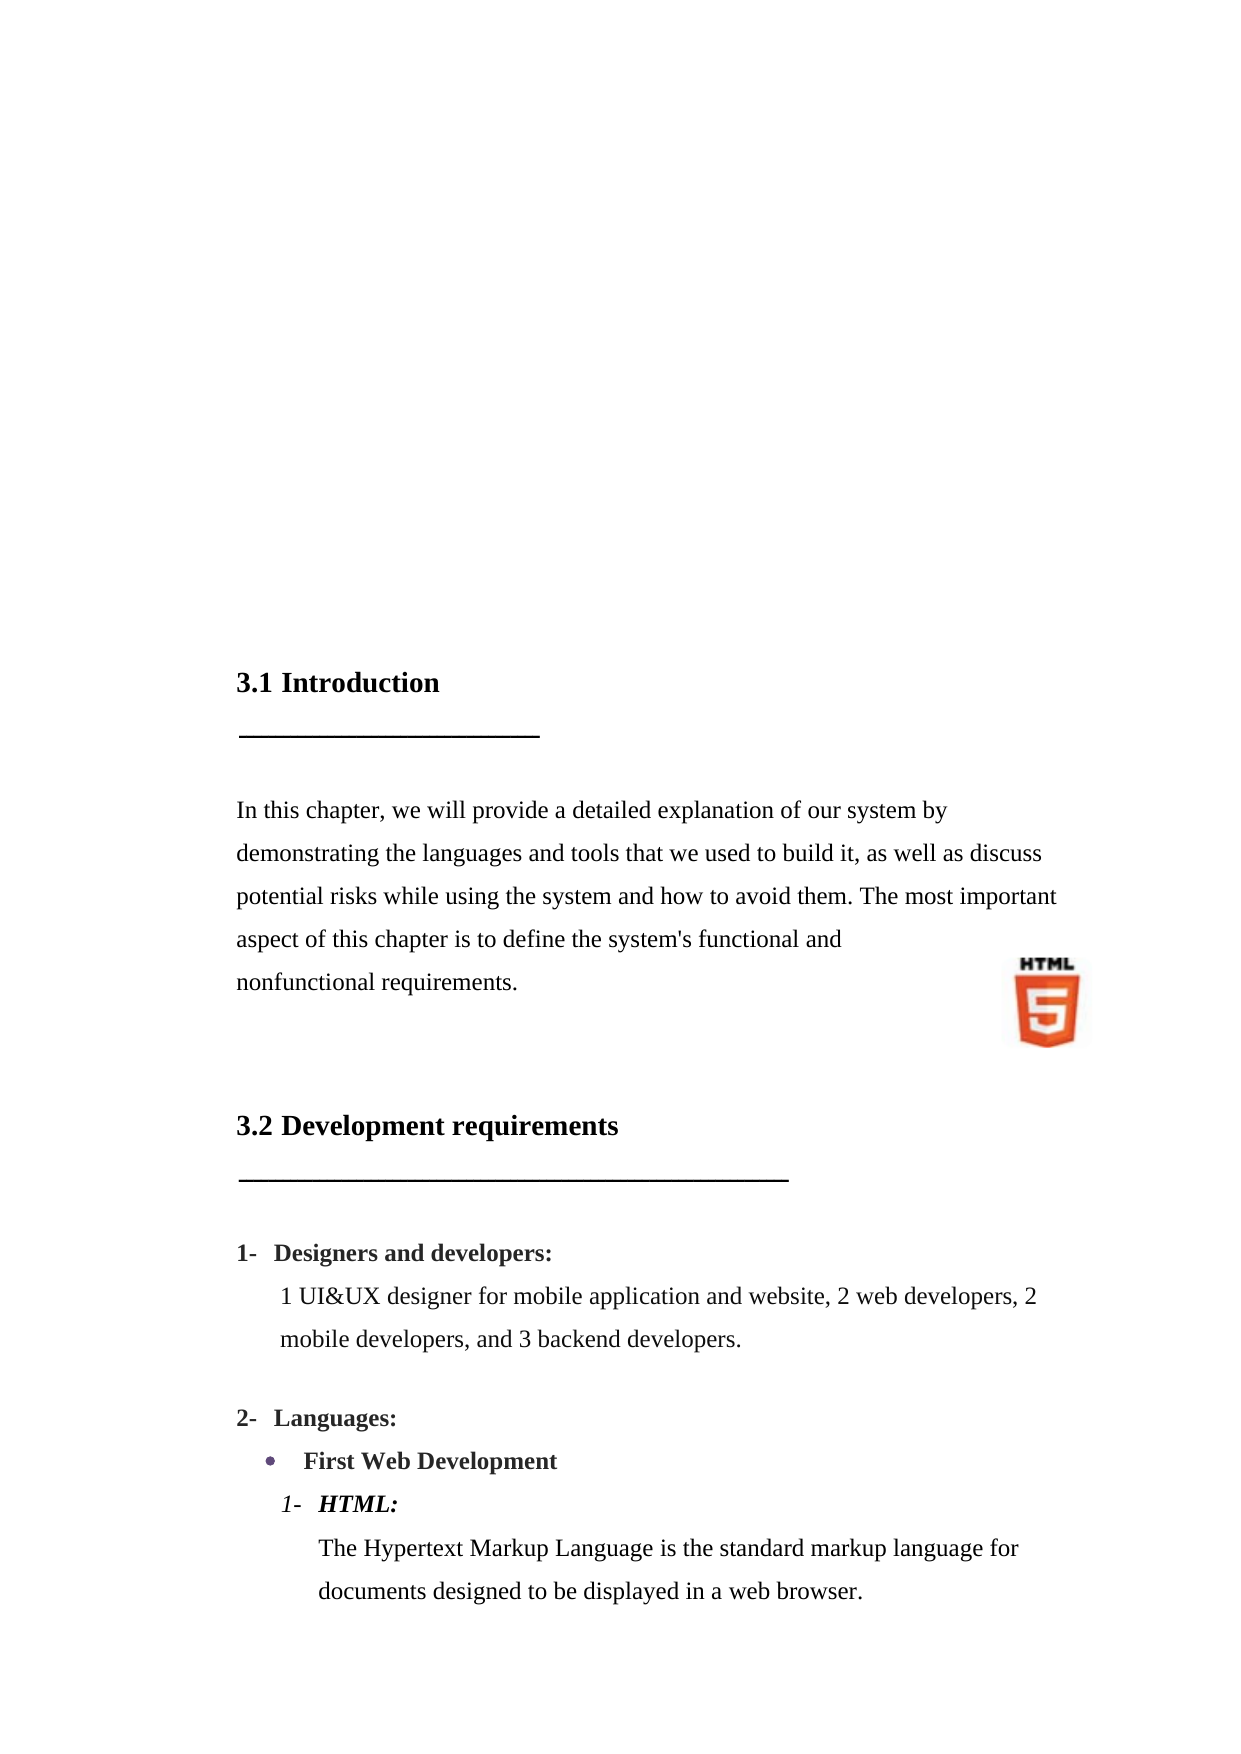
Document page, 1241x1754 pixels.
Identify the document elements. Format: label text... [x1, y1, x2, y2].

text ـــــــــــــــــــــــــــــــــــــــــــــــــــــــــــــــــــــــــــ [236, 1159, 1092, 1187]
list HTML: [281, 1489, 1092, 1518]
list The Hypertext Markup Language is the standard markup language for documents designed to be displayed in a web browser. [318, 1533, 1092, 1604]
list First Web Development [266, 1446, 1092, 1475]
text ـــــــــــــــــــــــــــــــــــــــــ [236, 716, 1092, 744]
list 1 UI&UX designer for mobile application and website, 2 web developers, 2 mobile developers, and 3 backend developers. [280, 1281, 1092, 1353]
picture [994, 928, 1093, 1067]
list Languages: [236, 1403, 1092, 1432]
list Introduction [236, 665, 1092, 699]
text In this chapter, we will provide a detailed explanation of our system by demonstrating the languages and tools that we used to build it, as well as discuss potential risks while using the system and how to avoid them. The most important aspect of this chapter is to define the system's functional and nonfunctional requirements. [236, 795, 1092, 996]
list Designers and developers: [236, 1238, 1092, 1267]
list Development requirements [236, 1108, 1092, 1142]
